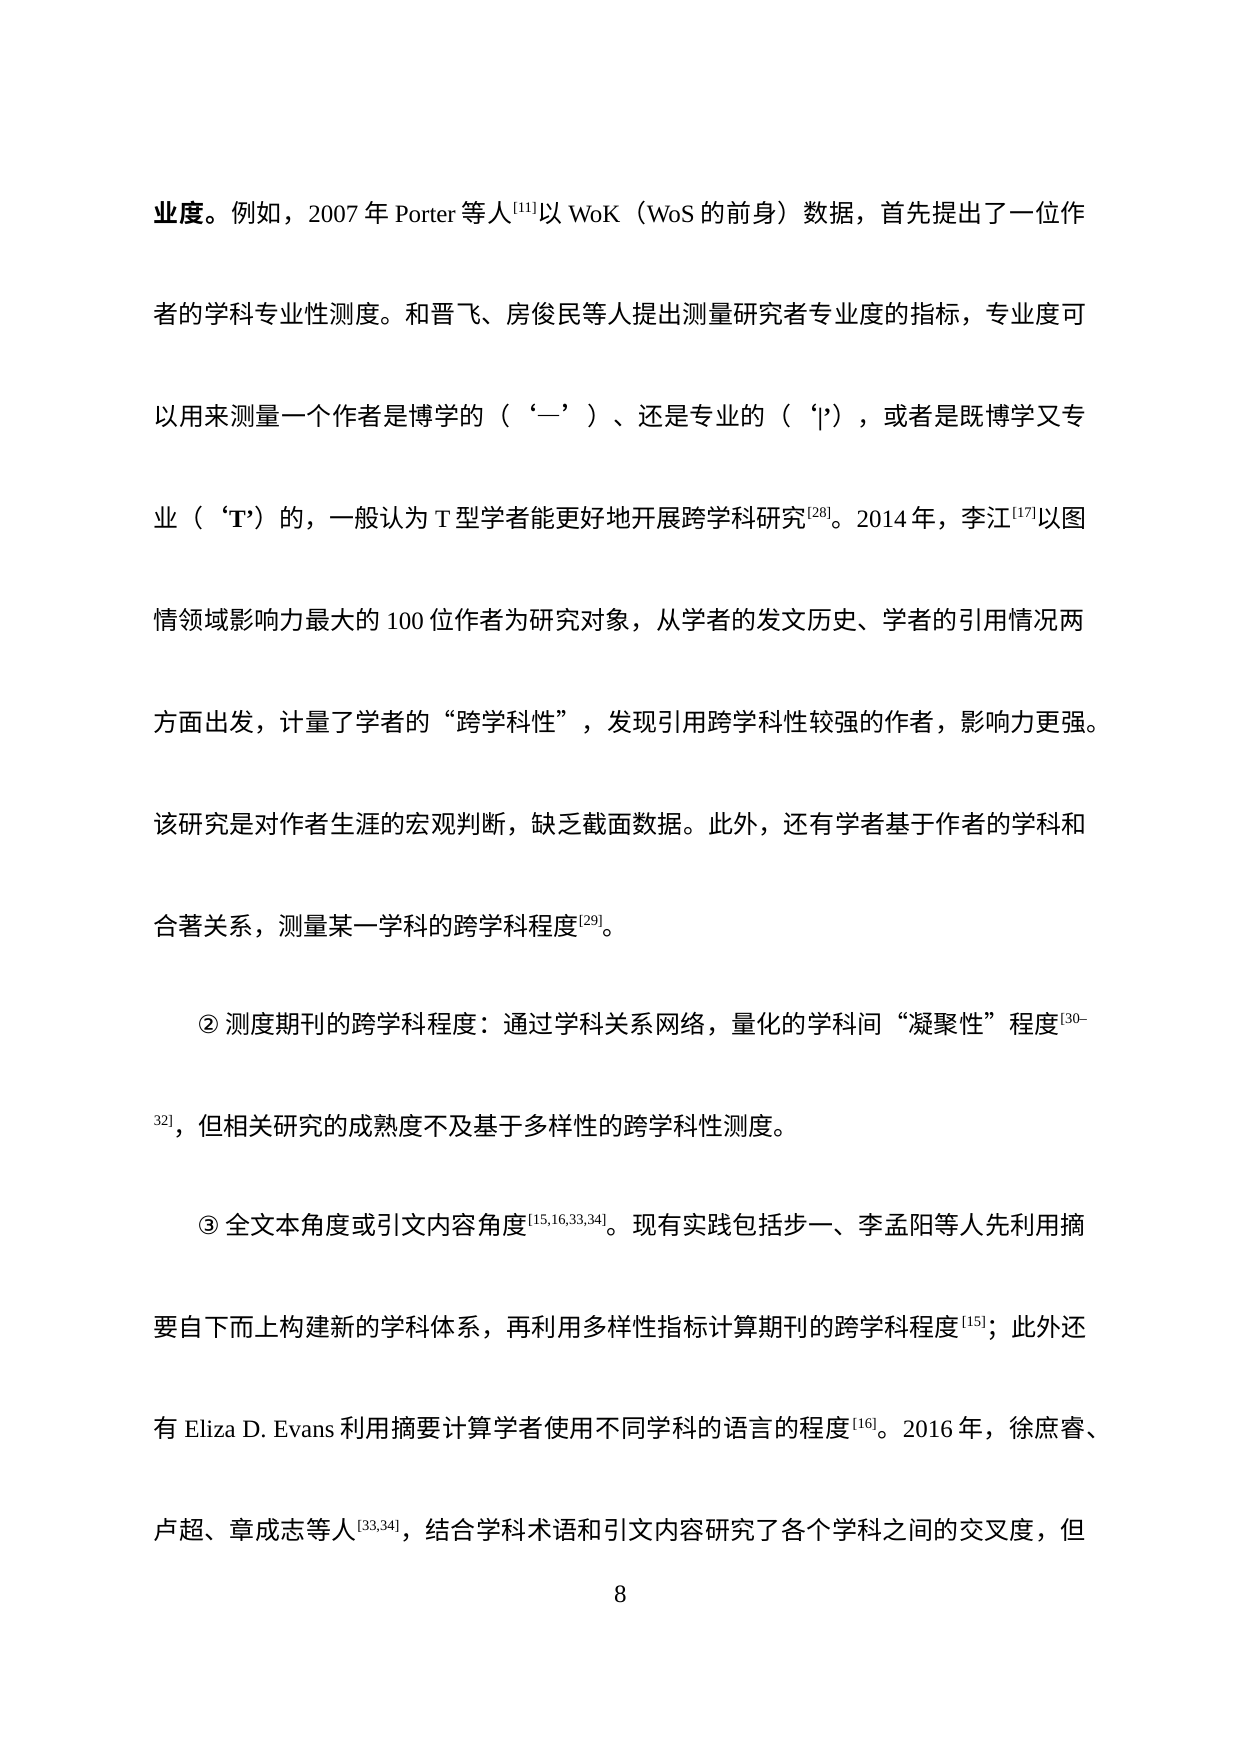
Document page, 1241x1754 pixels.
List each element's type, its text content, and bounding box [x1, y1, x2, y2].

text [153, 177, 1087, 958]
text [153, 1189, 1087, 1563]
text ②测度期刊的跨学科程度：通过学科关系网络，量化的学科间“凝聚性”程度[30–32]，但相关研究的成熟度不及基于多样性的跨学科性测度。 [153, 989, 1087, 1159]
